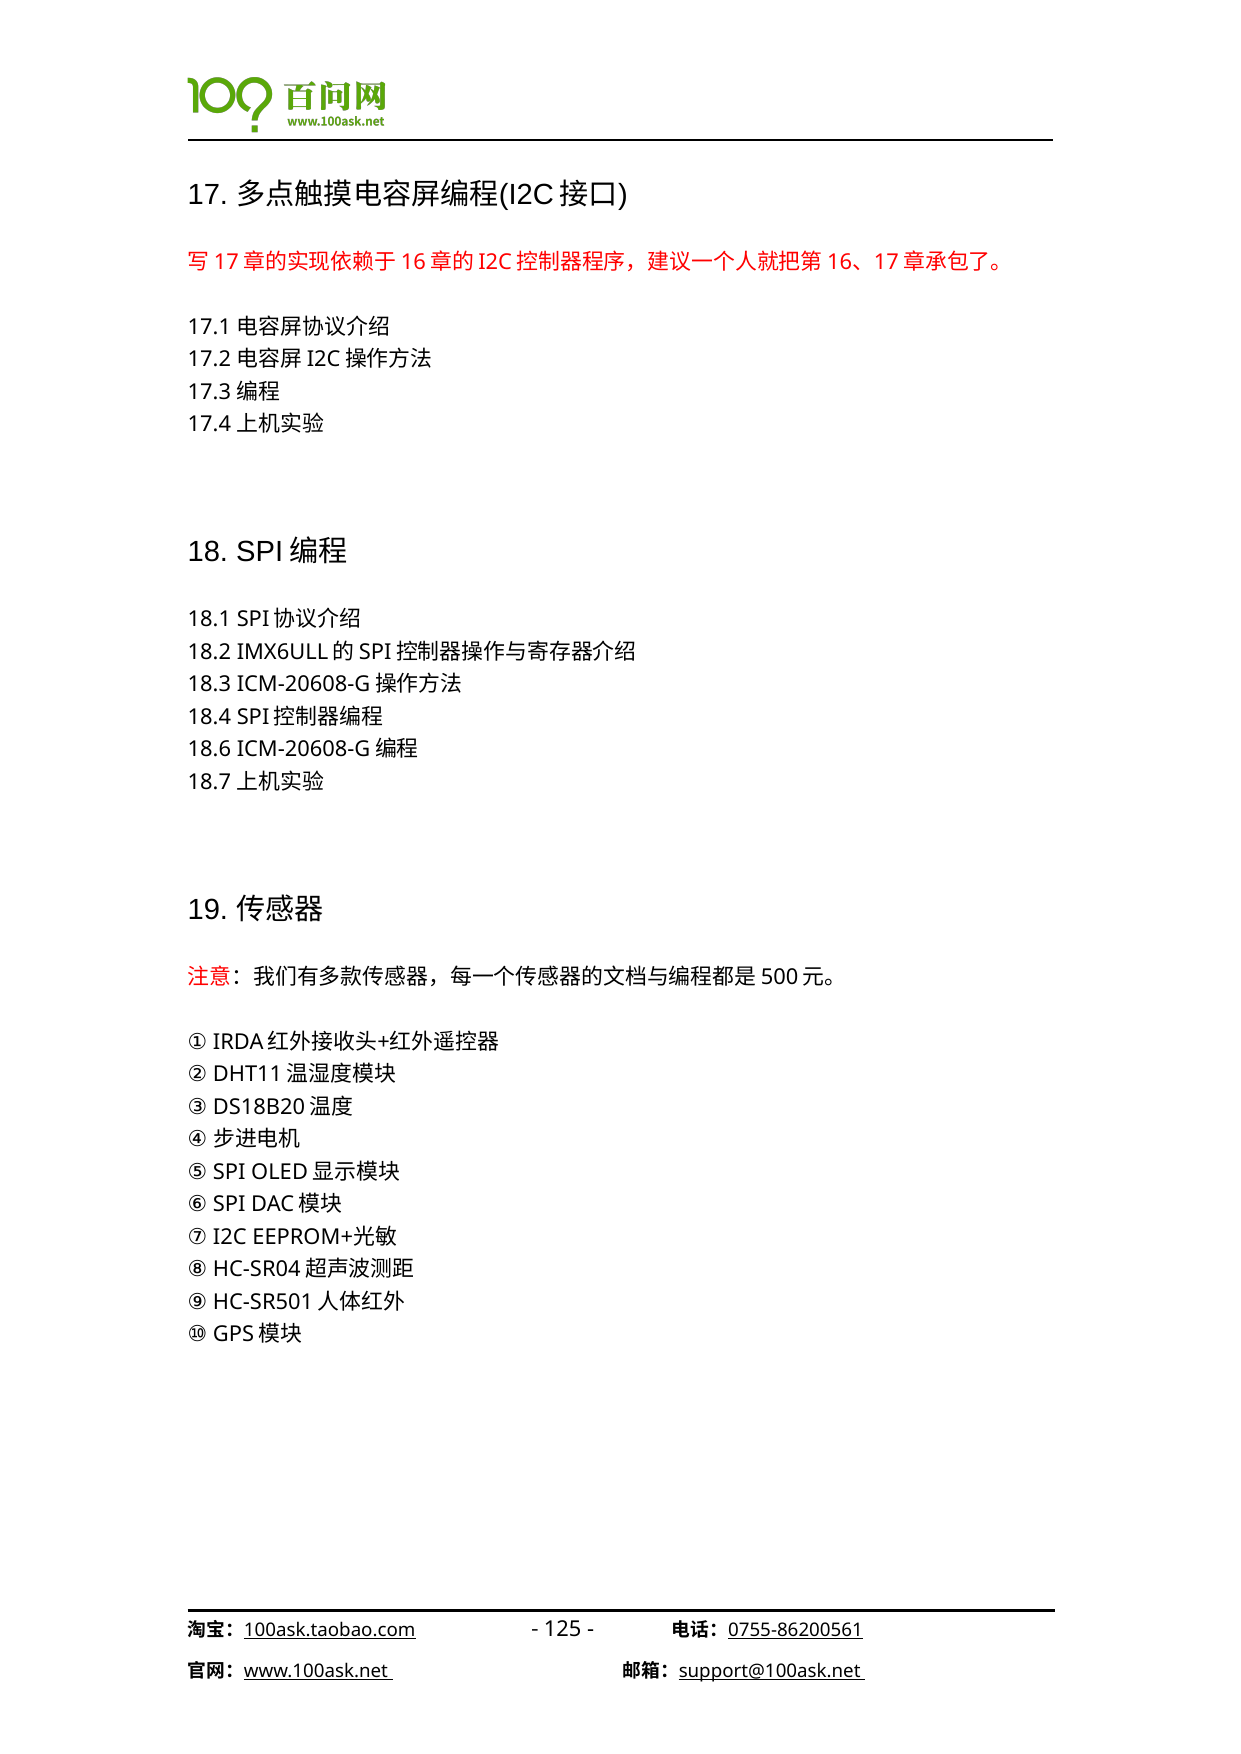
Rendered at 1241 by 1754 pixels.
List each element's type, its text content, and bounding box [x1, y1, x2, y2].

text 17.4 上机实验 [187, 406, 1053, 439]
text ① IRDA红外接收头+红外遥控器 [187, 1023, 1053, 1056]
text 18.3 ICM-20608-G操作方法 [187, 666, 1053, 698]
text 17.1 电容屏协议介绍 [187, 309, 1053, 341]
text ⑥ SPI DAC模块 [187, 1186, 1053, 1218]
subtitle 19. 传感器 [187, 874, 1053, 939]
text ④ 步进电机 [187, 1121, 1053, 1153]
text 注意：我们有多款传感器，每一个传感器的文档与编程都是500元。 [187, 958, 1053, 991]
text ⑤ SPI OLED显示模块 [187, 1153, 1053, 1186]
text ⑨ HC-SR501人体红外 [187, 1283, 1053, 1316]
text 18.1 SPI协议介绍 [187, 601, 1053, 633]
text ③ DS18B20温度 [187, 1088, 1053, 1121]
text 18.7 上机实验 [187, 763, 1053, 796]
text 18.6 ICM-20608-G编程 [187, 731, 1053, 763]
subtitle 18. SPI编程 [187, 517, 1053, 582]
text ② DHT11温湿度模块 [187, 1056, 1053, 1088]
picture [187, 77, 386, 138]
text 18.2 IMX6ULL的SPI控制器操作与寄存器介绍 [187, 633, 1053, 666]
text 17.3 编程 [187, 374, 1053, 406]
subtitle 17. 多点触摸电容屏编程(I2C接口) [187, 159, 1053, 224]
text 写17章的实现依赖于16章的I2C控制器程序，建议一个人就把第16、17章承包了。 [187, 244, 1053, 276]
text 17.2 电容屏I2C操作方法 [187, 341, 1053, 374]
text 18.4 SPI控制器编程 [187, 698, 1053, 731]
text ⑦ I2C EEPROM+光敏 [187, 1218, 1053, 1251]
text ⑩ GPS模块 [187, 1316, 1053, 1348]
text ⑧ HC-SR04超声波测距 [187, 1251, 1053, 1283]
